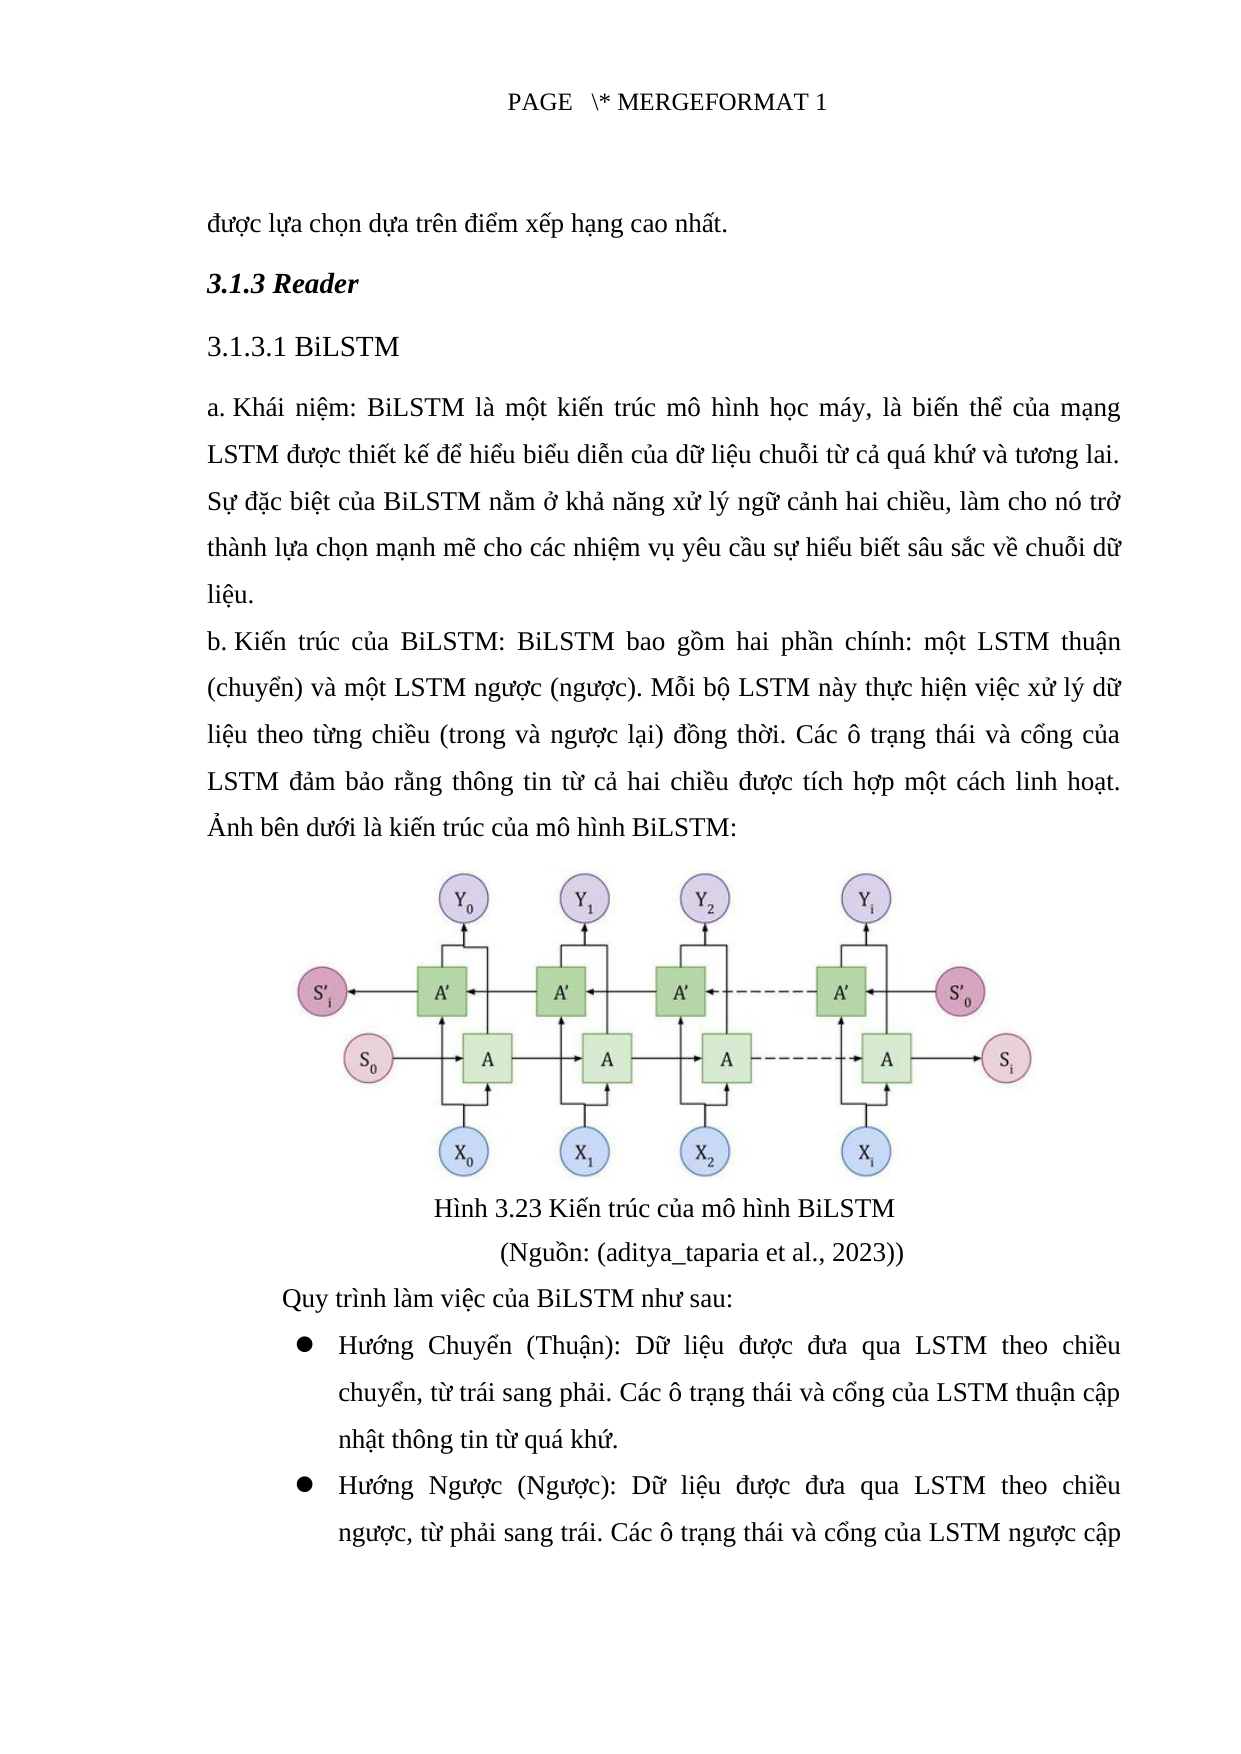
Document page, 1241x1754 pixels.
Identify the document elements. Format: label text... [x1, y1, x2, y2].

list Kiến trúc của BiLSTM: BiLSTM bao gồm hai phần chính: một LSTM thuận (chuyển) và một LSTM ngược (ngược). Mỗi bộ LSTM này thực hiện việc xử lý dữ liệu theo từng chiều (trong và ngược lại) đồng thời. Các ô trạng thái và cổng của LSTM đảm bảo rằng thông tin từ cả hai chiều được tích hợp một cách linh hoạt. Ảnh bên dưới là kiến trúc của mô hình BiLSTM: [207, 625, 1122, 843]
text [207, 207, 1122, 238]
list Khái niệm: BiLSTM là một kiến trúc mô hình học máy, là biến thể của mạng LSTM được thiết kế để hiểu biểu diễn của dữ liệu chuỗi từ cả quá khứ và tương lai. Sự đặc biệt của BiLSTM nằm ở khả năng xử lý ngữ cảnh hai chiều, làm cho nó trở thành lựa chọn mạnh mẽ cho các nhiệm vụ yêu cầu sự hiểu biết sâu sắc về chuỗi dữ liệu. [207, 392, 1122, 609]
picture [289, 870, 1040, 1180]
subtitle BiLSTM [207, 329, 1122, 362]
text (Nguồn: (aditya_taparia et al., 2023)) [207, 1236, 1122, 1267]
list Hướng Chuyển (Thuận): Dữ liệu được đưa qua LSTM theo chiều chuyển, từ trái sang phải. Các ô trạng thái và cổng của LSTM thuận cập nhật thông tin từ quá khứ. [294, 1329, 1122, 1454]
list Quy trình làm việc của BiLSTM như sau: [207, 1283, 1122, 1314]
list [294, 1469, 1122, 1547]
subtitle Reader [207, 266, 1122, 299]
